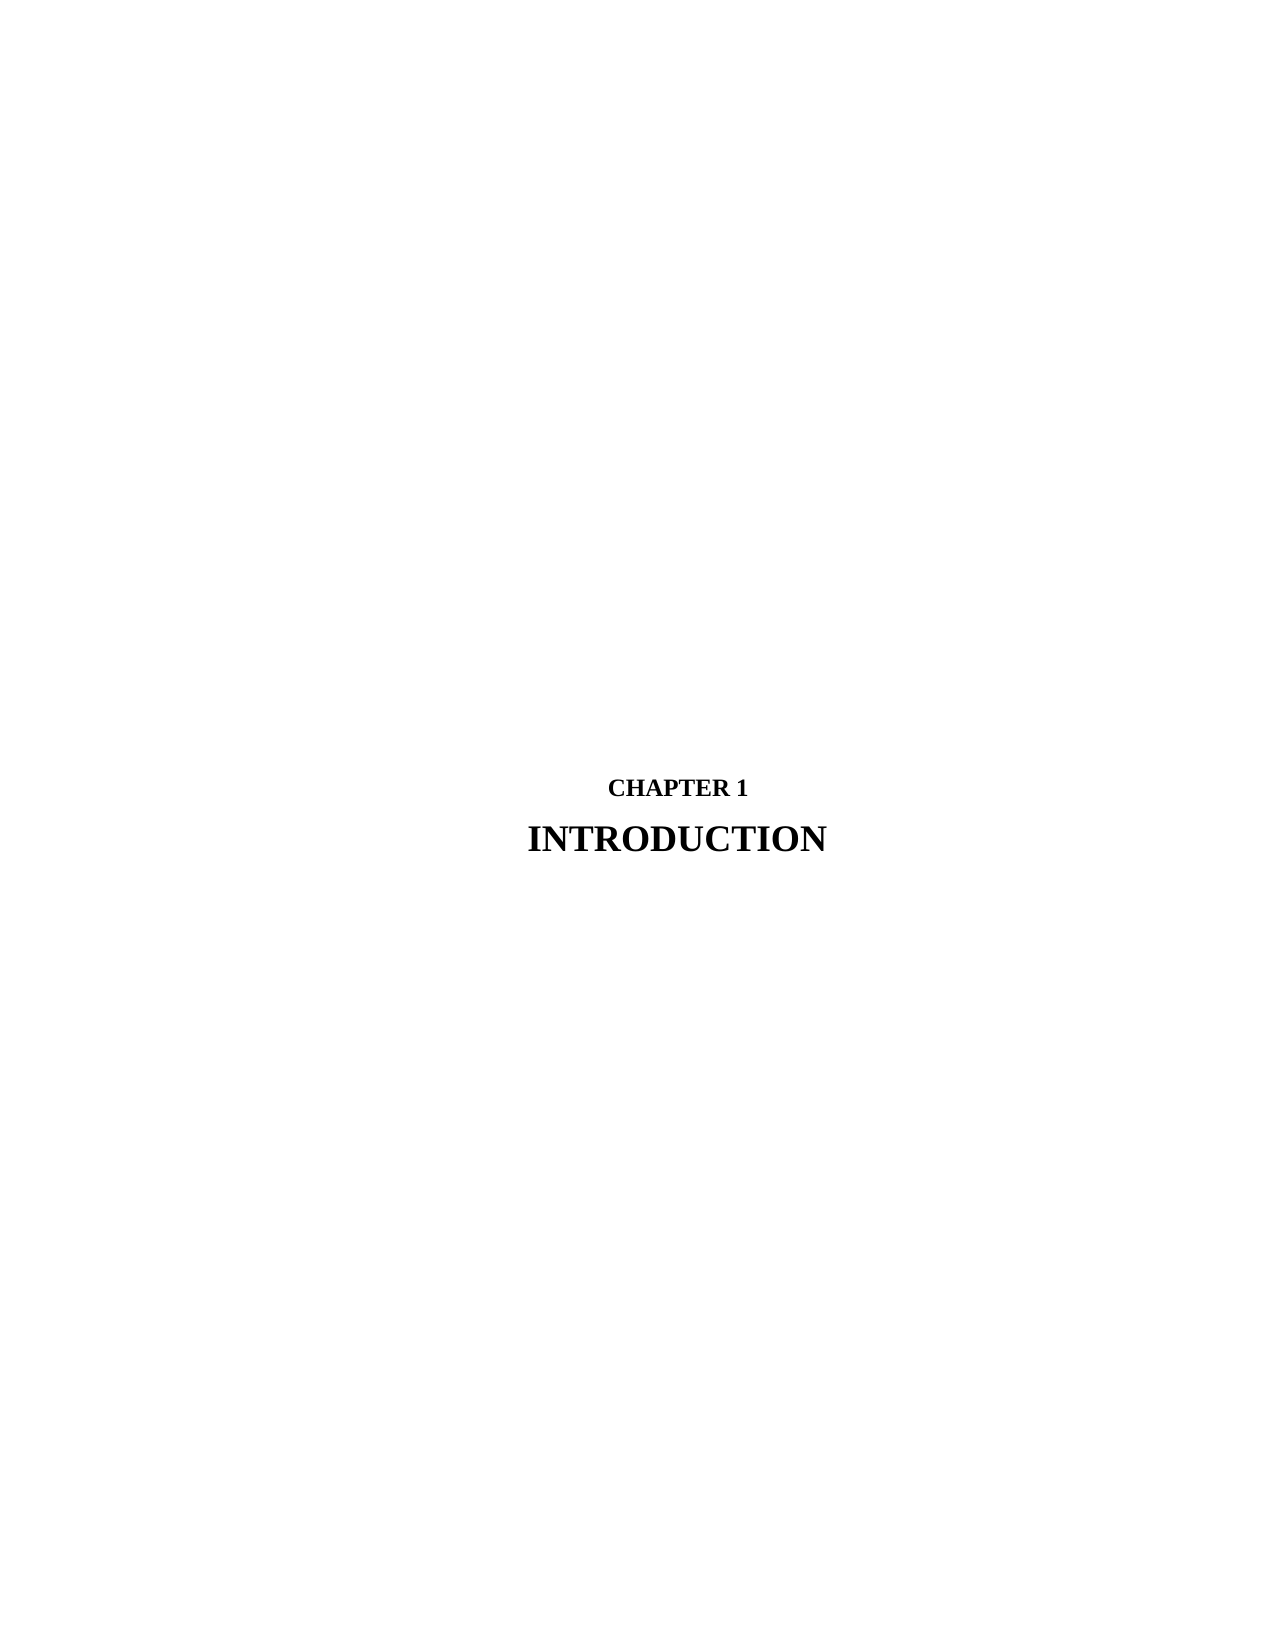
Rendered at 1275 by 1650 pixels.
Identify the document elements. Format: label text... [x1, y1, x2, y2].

text INTRODUCTION [527, 816, 1125, 859]
text CHAPTER 1 [150, 773, 1206, 802]
